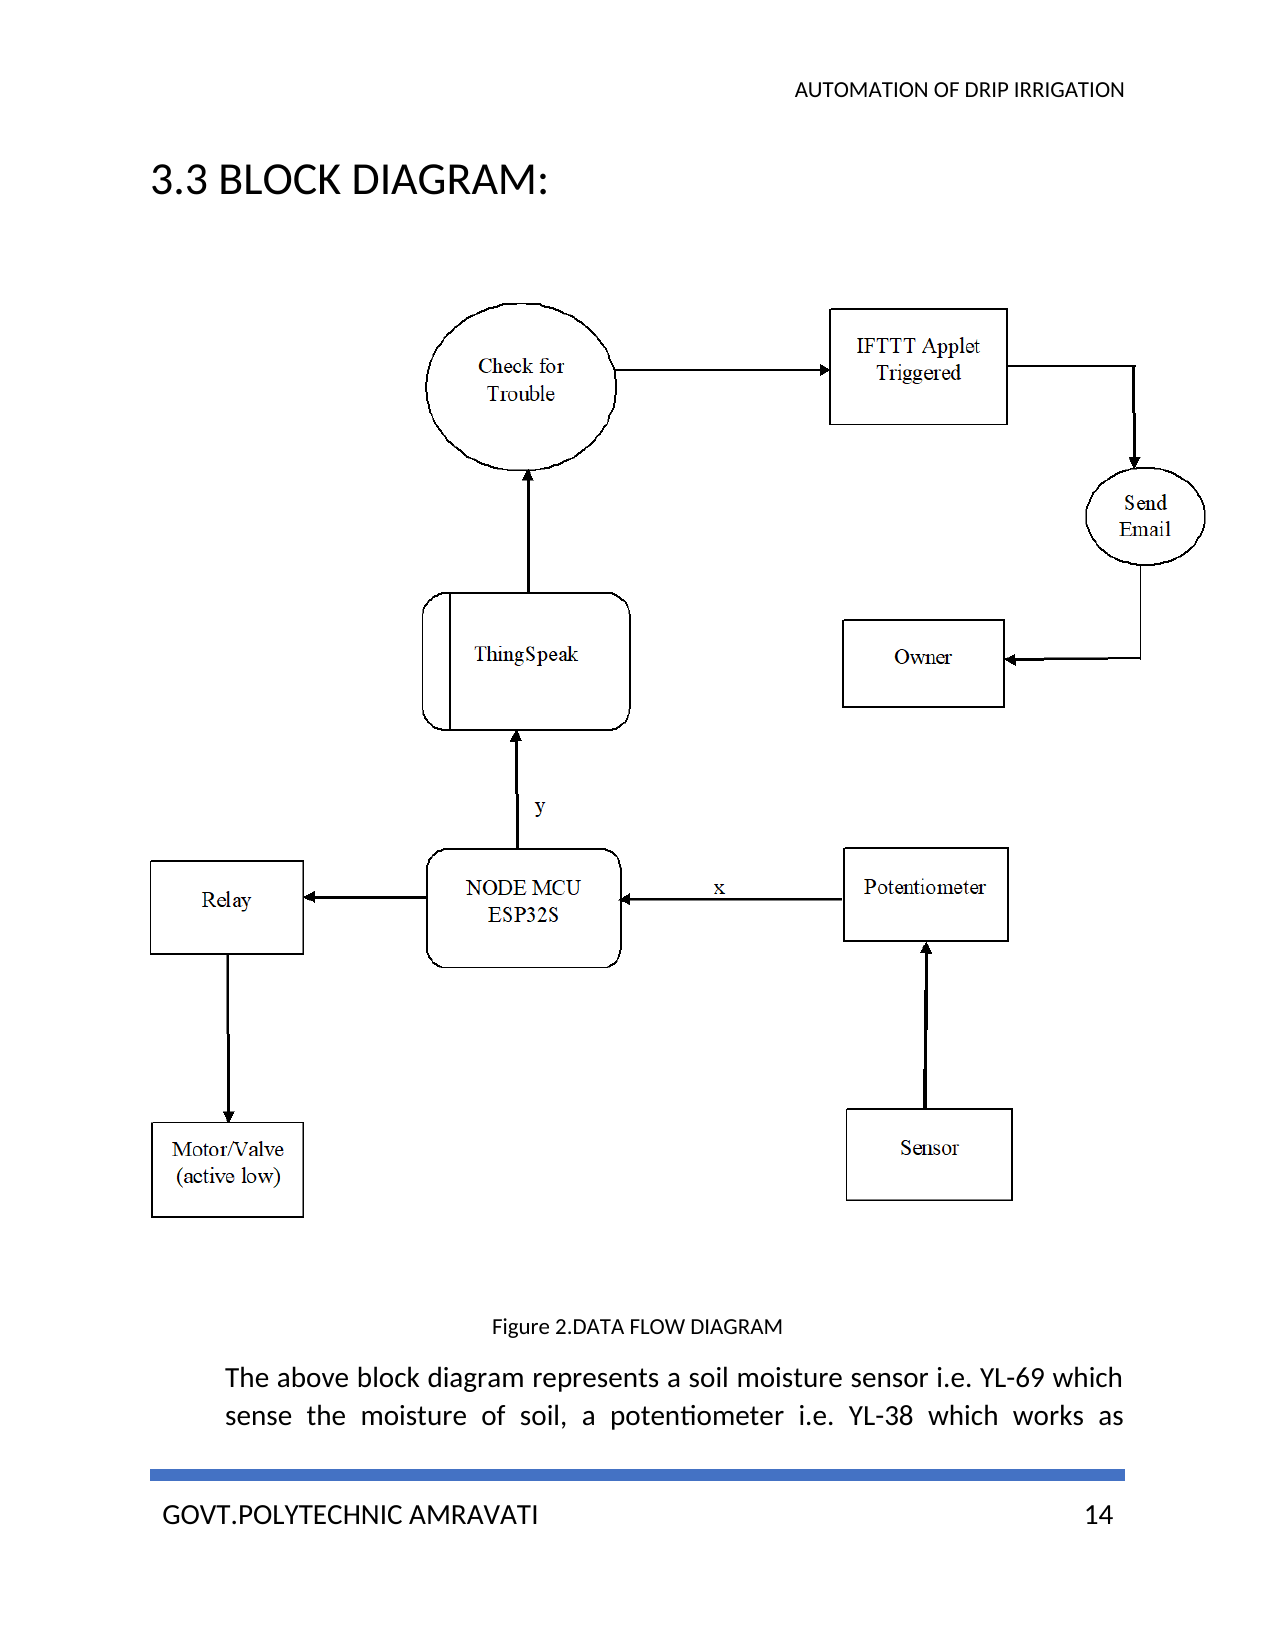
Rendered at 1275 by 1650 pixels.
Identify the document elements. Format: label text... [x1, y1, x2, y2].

text Figure 2.DATA FLOW DIAGRAM [150, 1312, 1125, 1340]
picture [150, 303, 1275, 1222]
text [225, 1359, 1125, 1433]
text 3.3 BLOCK DIAGRAM: [150, 150, 1125, 206]
